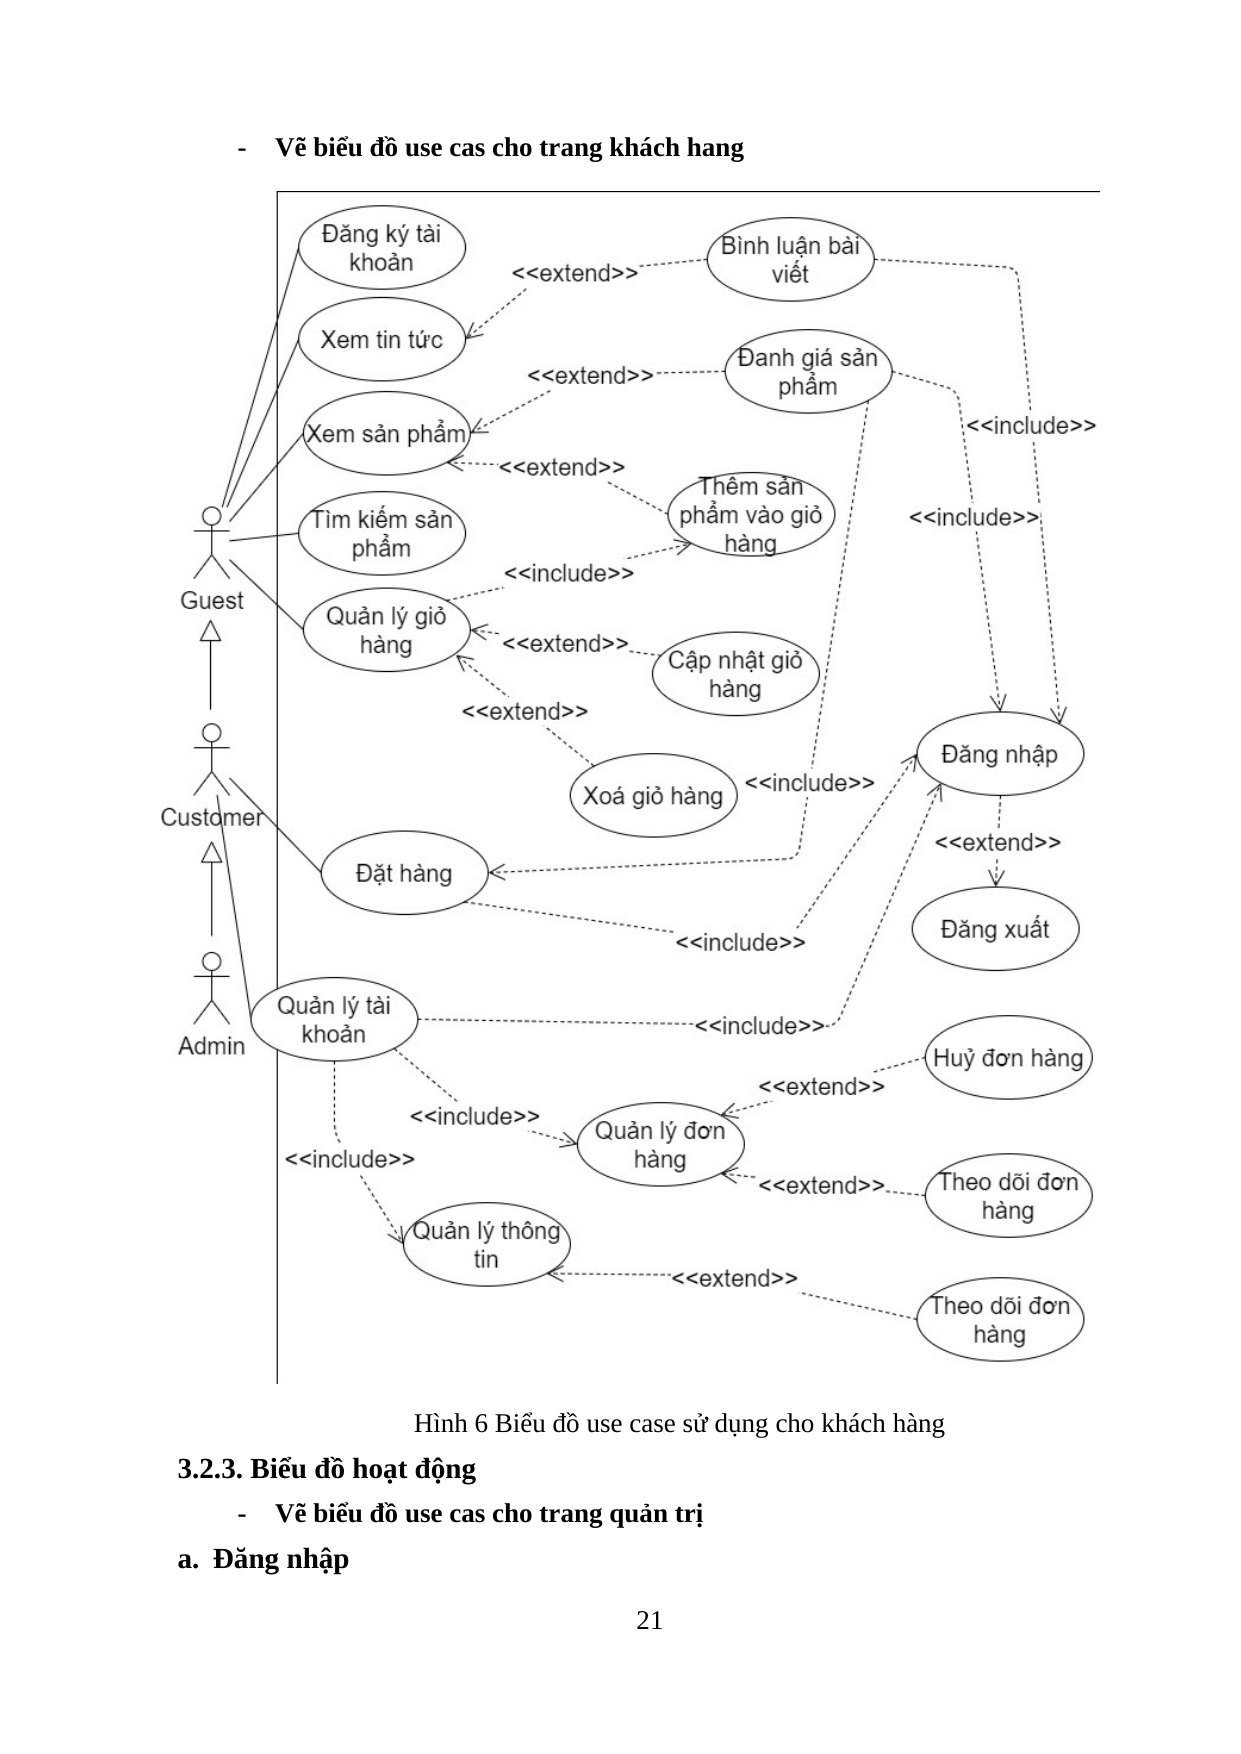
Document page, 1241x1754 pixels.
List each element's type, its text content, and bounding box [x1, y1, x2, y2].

subtitle Biểu đồ hoạt động [177, 1451, 1122, 1485]
list Vẽ biểu đồ use cas cho trang khách hang [237, 131, 1122, 162]
picture [160, 191, 1100, 1383]
list Vẽ biểu đồ use cas cho trang quản trị [237, 1497, 1122, 1528]
subtitle Đăng nhập [177, 1541, 1122, 1574]
